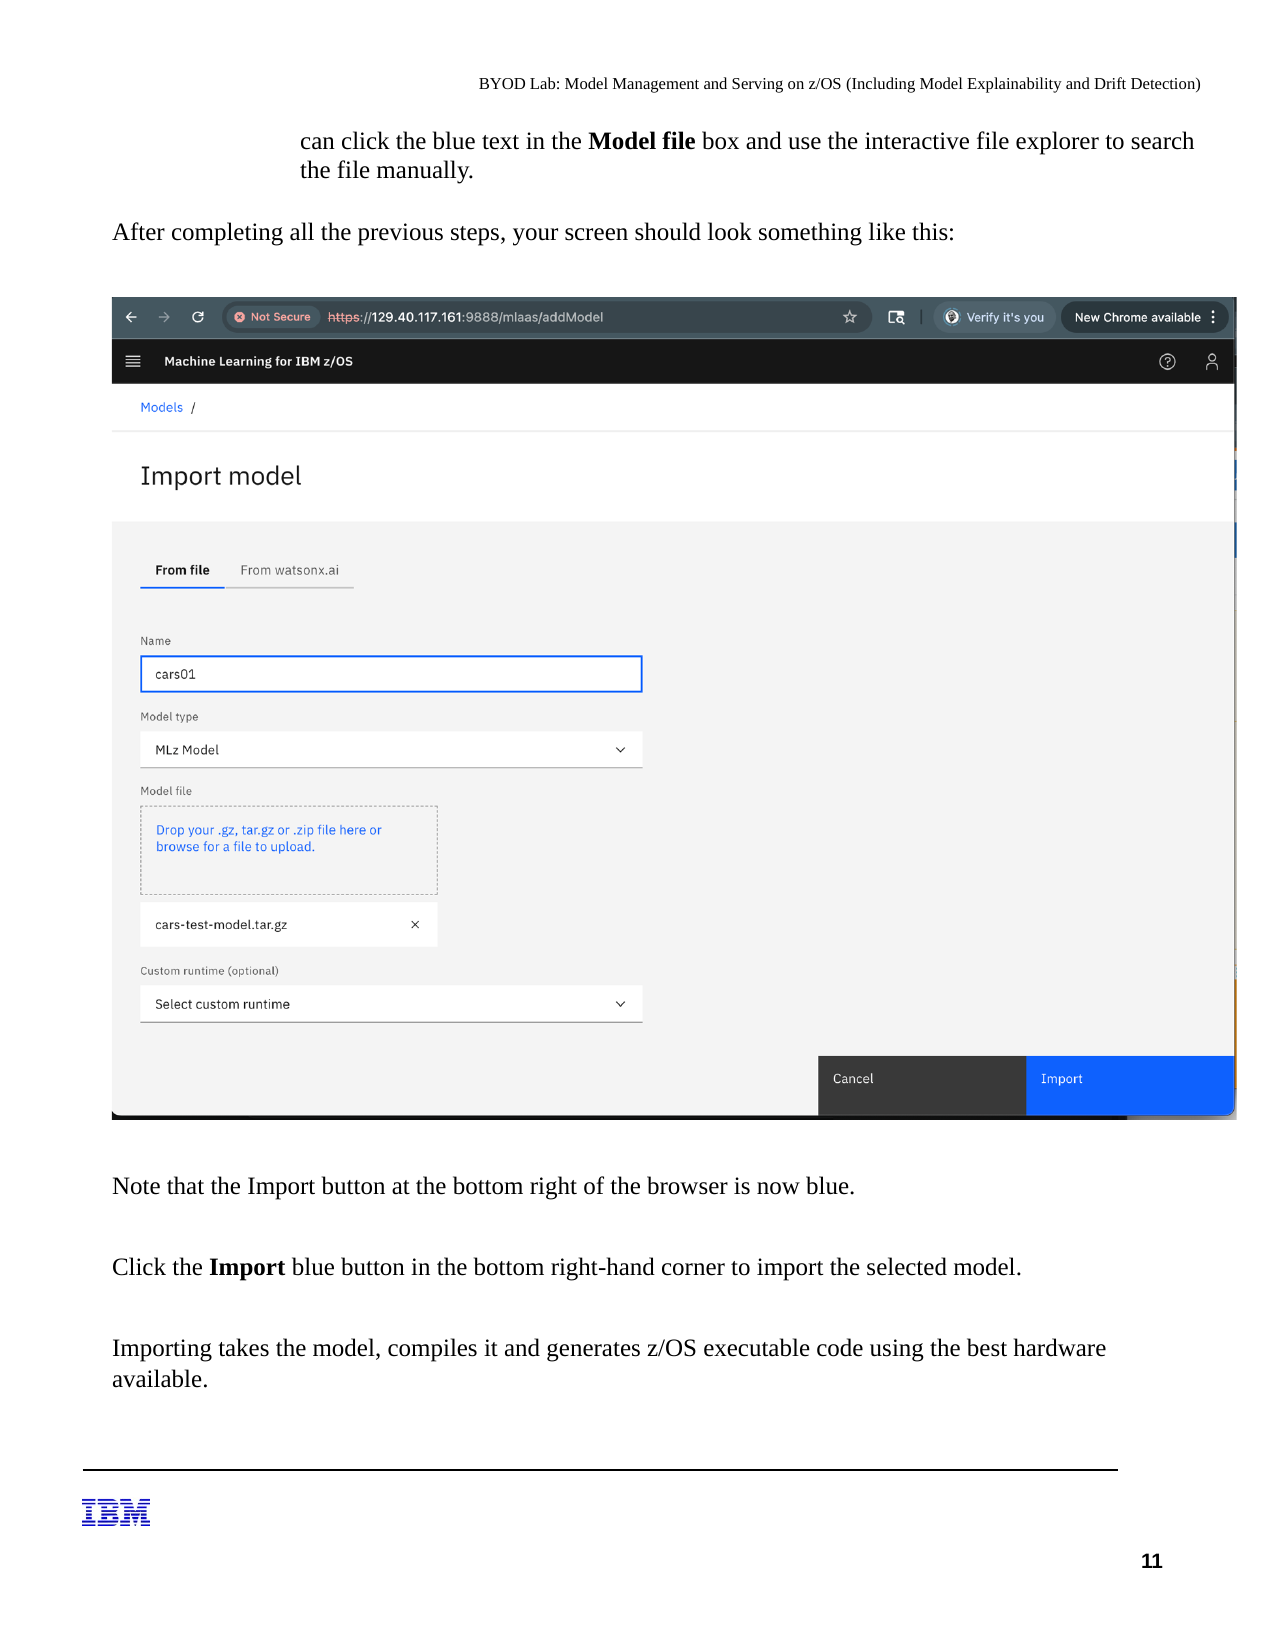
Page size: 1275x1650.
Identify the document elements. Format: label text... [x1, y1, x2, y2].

text Click the Import blue button in the bottom right-hand corner to import the selected model. [112, 1252, 1200, 1281]
text Importing takes the model, compiles it and generates z/OS executable code using the best hardware available. [112, 1333, 1200, 1393]
picture [82, 1485, 150, 1526]
picture [111, 297, 1237, 1120]
text Note that the Import button at the bottom right of the browser is now blue. [112, 1171, 1200, 1200]
text After completing all the previous steps, your screen should look something like this: [112, 217, 1200, 245]
